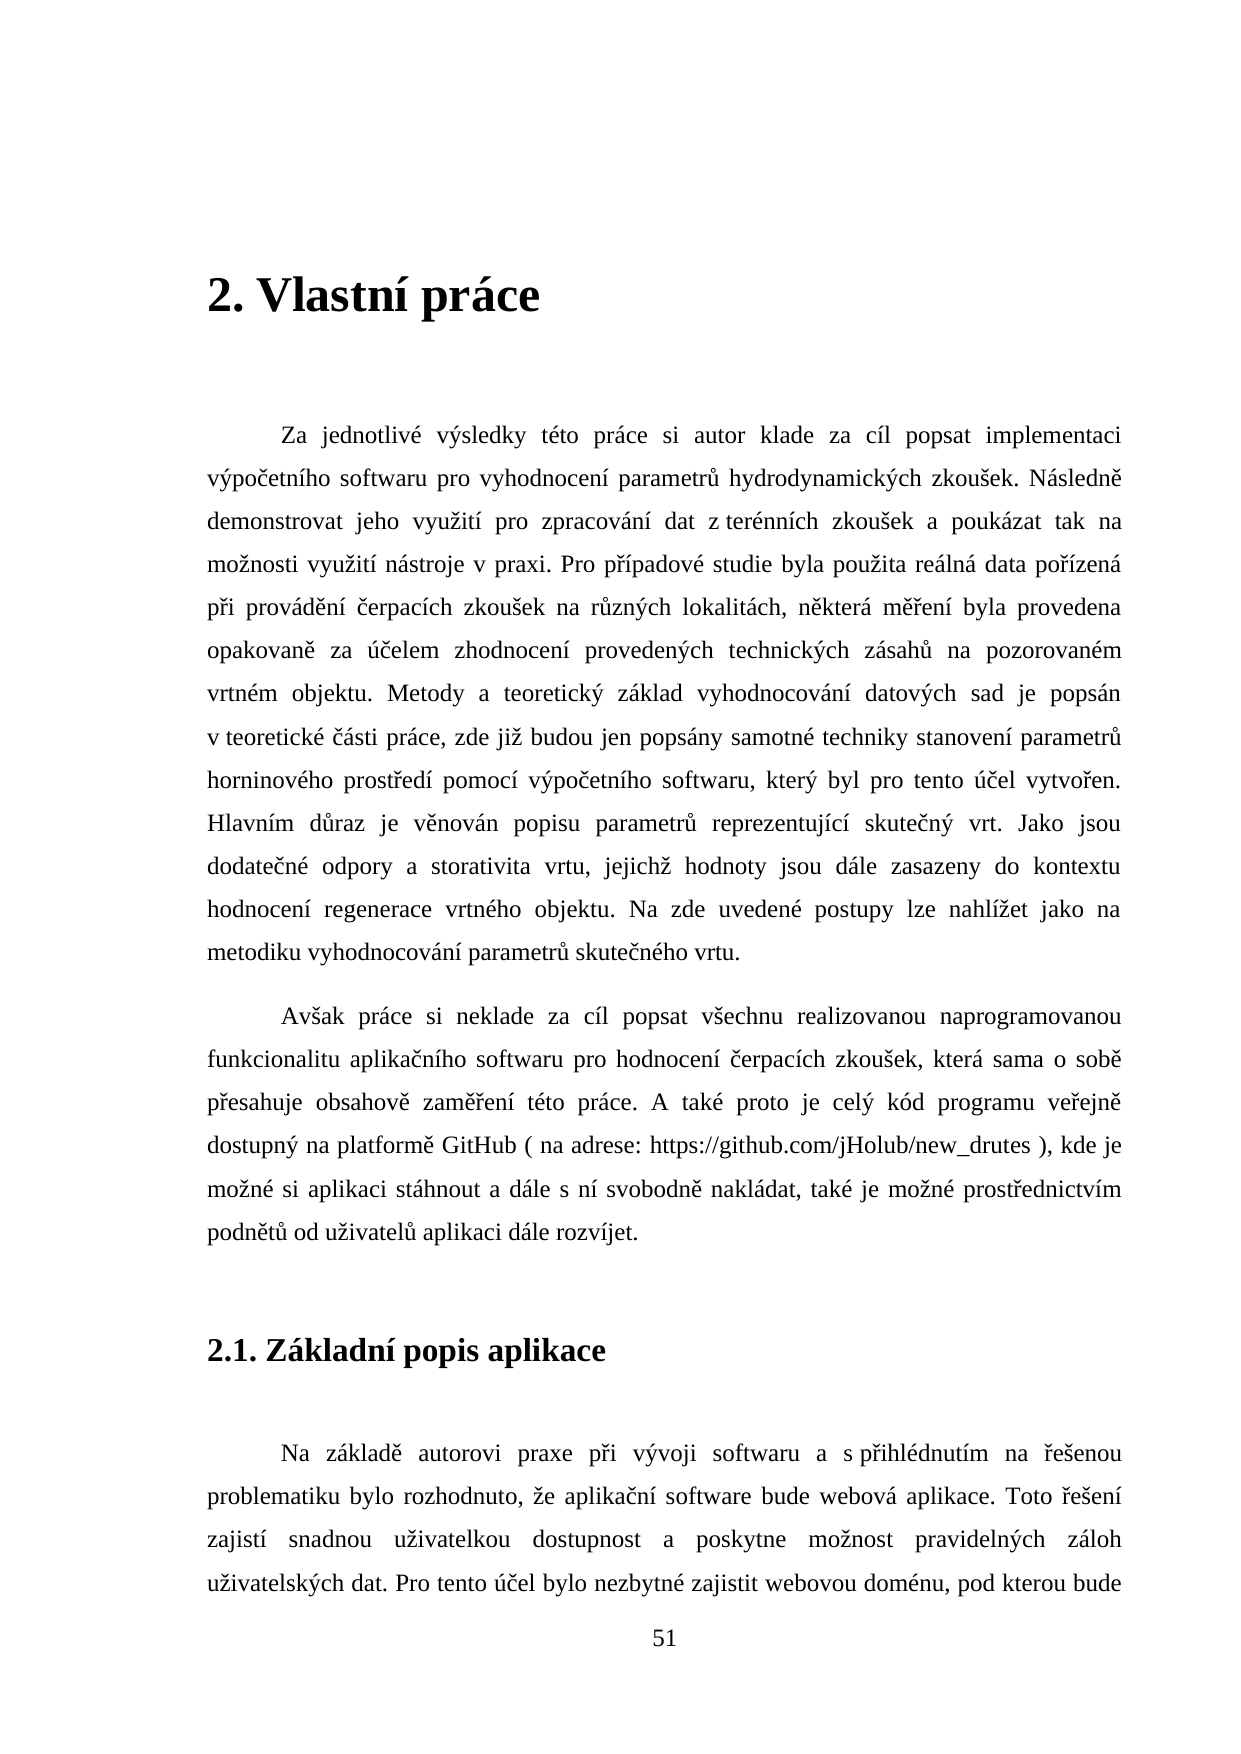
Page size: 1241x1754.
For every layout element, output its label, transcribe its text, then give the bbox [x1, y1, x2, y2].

text Za jednotlivé výsledky této práce si autor klade za cíl popsat implementaci výpočetního softwaru pro vyhodnocení parametrů hydrodynamických zkoušek. Následně demonstrovat jeho využití pro zpracování dat z terénních zkoušek a poukázat tak na možnosti využití nástroje v praxi. Pro případové studie byla použita reálná data pořízená při provádění čerpacích zkoušek na různých lokalitách, některá měření byla provedena opakovaně za účelem zhodnocení provedených technických zásahů na pozorovaném vrtném objektu. Metody a teoretický základ vyhodnocování datových sad je popsán v teoretické části práce, zde již budou jen popsány samotné techniky stanovení parametrů horninového prostředí pomocí výpočetního softwaru, který byl pro tento účel vytvořen. Hlavním důraz je věnován popisu parametrů reprezentující skutečný vrt. Jako jsou dodatečné odpory a storativita vrtu, jejichž hodnoty jsou dále zasazeny do kontextu hodnocení regenerace vrtného objektu. Na zde uvedené postupy lze nahlížet jako na metodiku vyhodnocování parametrů skutečného vrtu. [207, 420, 1122, 966]
subtitle 2.1. Základní popis aplikace [207, 1331, 1122, 1369]
subtitle 2. Vlastní práce [207, 265, 1122, 322]
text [207, 1438, 1122, 1596]
text Avšak práce si neklade za cíl popsat všechnu realizovanou naprogramovanou funkcionalitu aplikačního softwaru pro hodnocení čerpacích zkoušek, která sama o sobě přesahuje obsahově zaměření této práce. A také proto je celý kód programu veřejně dostupný na platformě GitHub ( na adrese: https://github.com/jHolub/new_drutes ), kde je možné si aplikaci stáhnout a dále s ní svobodně nakládat, také je možné prostřednictvím podnětů od uživatelů aplikaci dále rozvíjet. [207, 1001, 1122, 1246]
